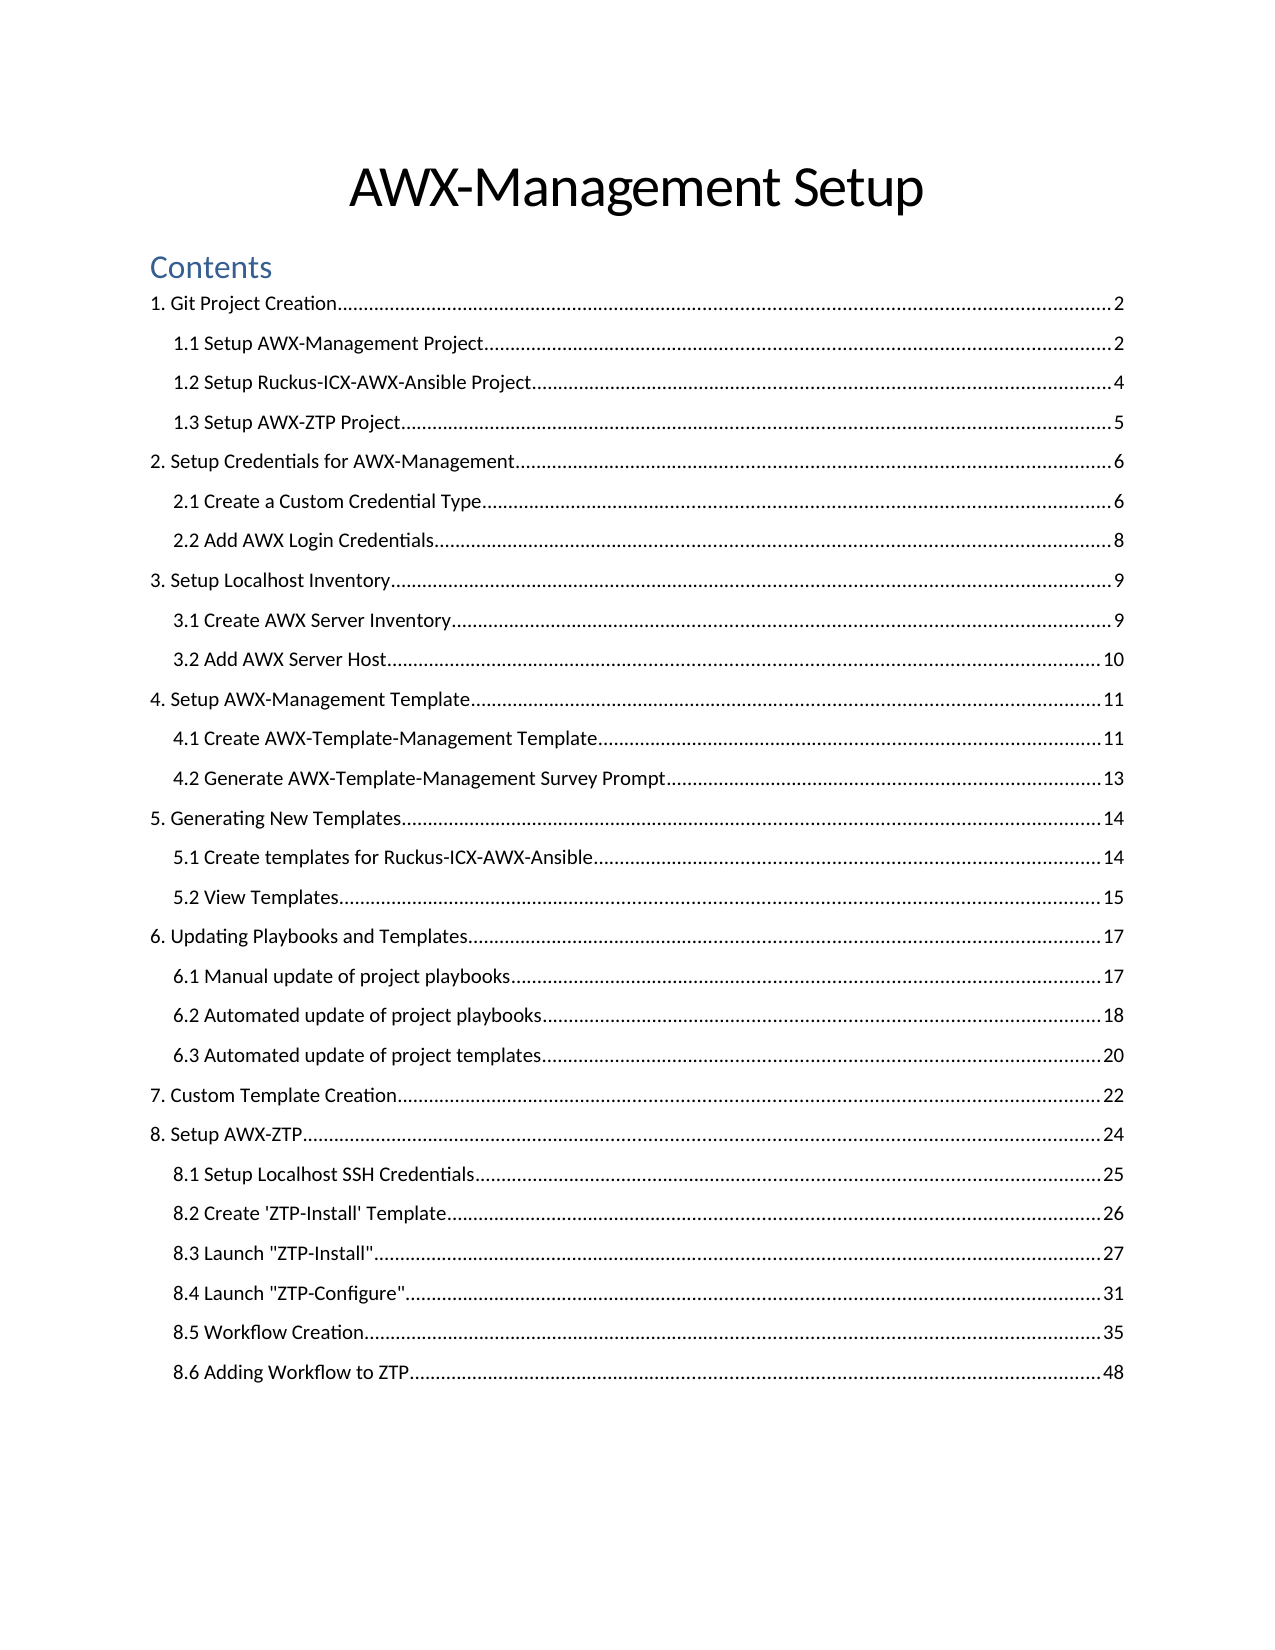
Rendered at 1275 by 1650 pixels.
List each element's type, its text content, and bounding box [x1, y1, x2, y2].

title AWX-Management Setup [150, 150, 1125, 221]
